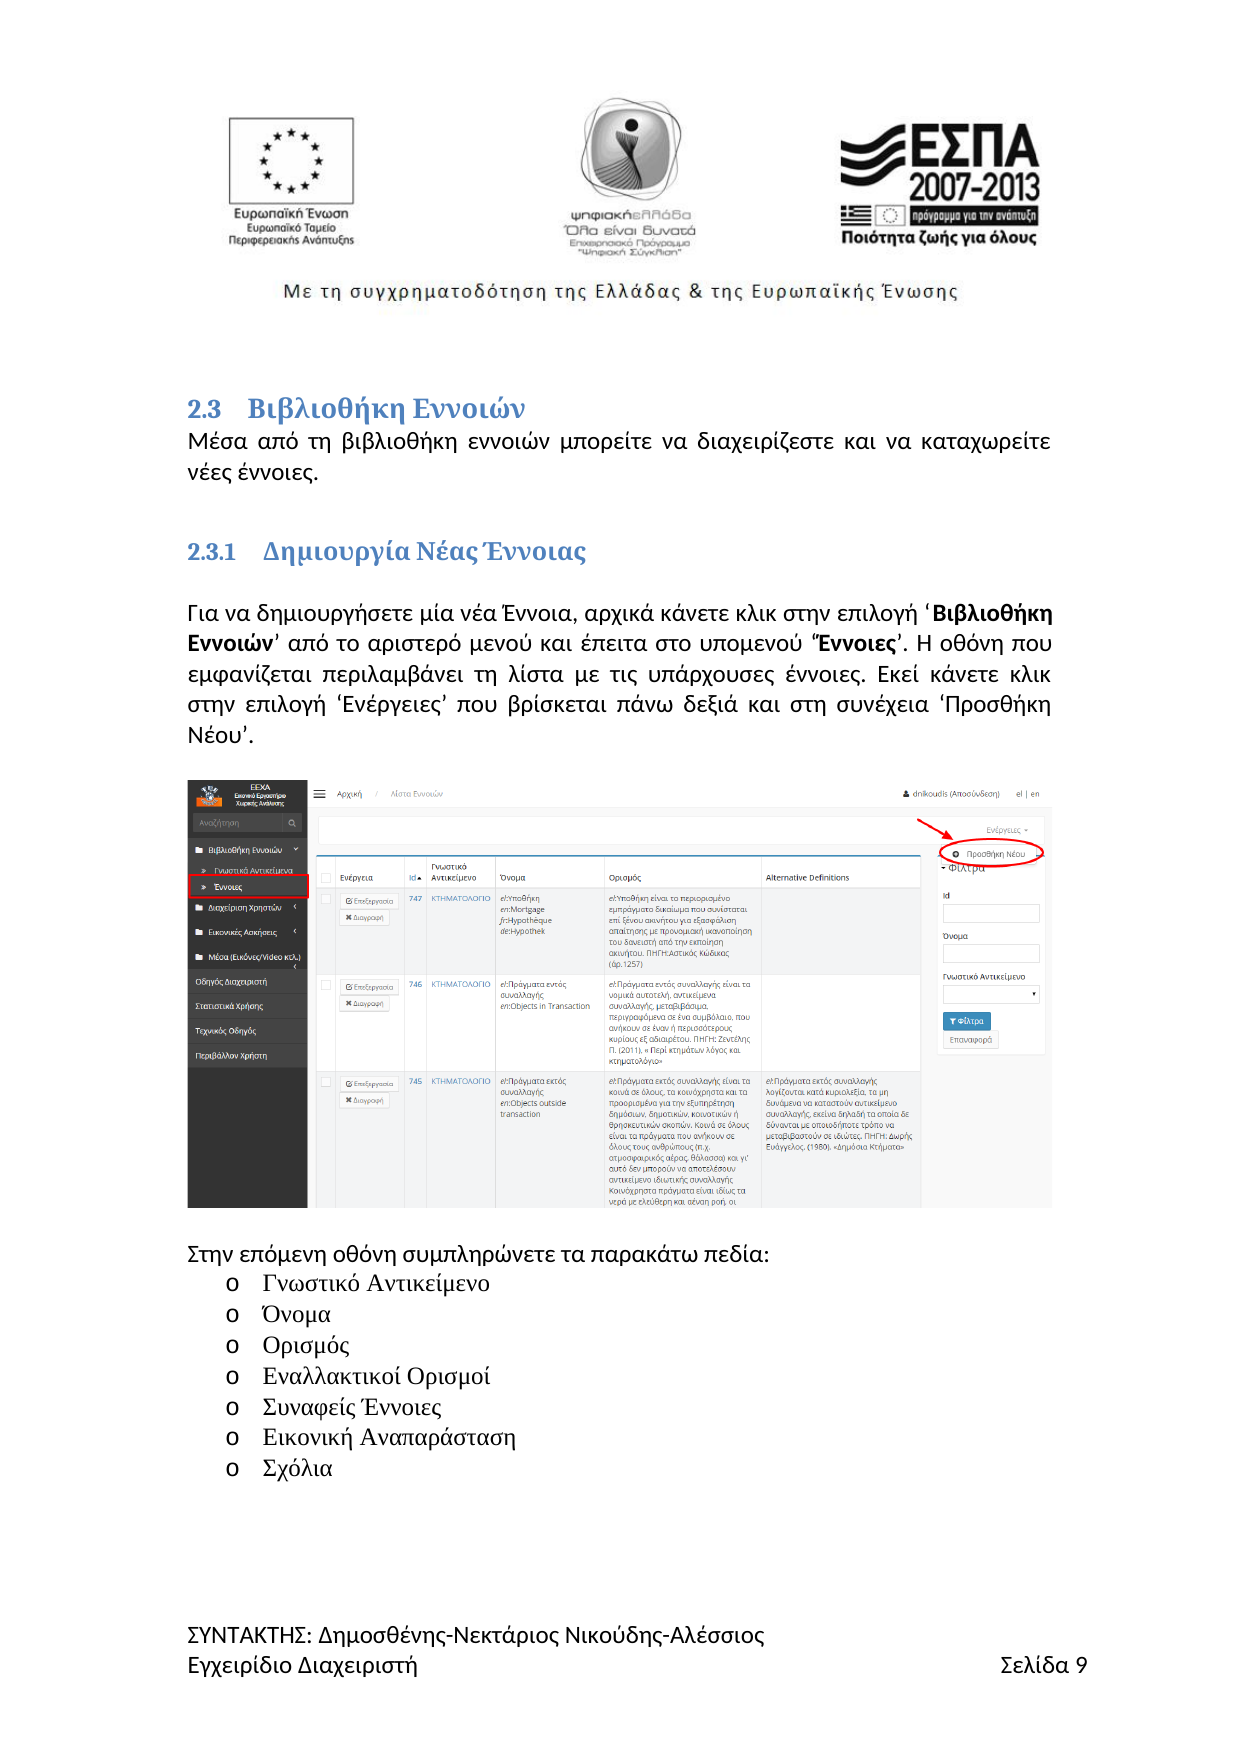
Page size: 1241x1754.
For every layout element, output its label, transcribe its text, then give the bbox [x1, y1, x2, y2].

list Συναφείς Έννοιες [225, 1392, 1053, 1422]
list Εικονική Αναπαράσταση [225, 1422, 1053, 1453]
list Όνομα [225, 1299, 1053, 1330]
picture [187, 73, 1088, 343]
subtitle Βιβλιοθήκη Εννοιών [187, 394, 1053, 425]
subtitle Δημιουργία Νέας Έννοιας [187, 538, 1053, 567]
list Ορισμός [225, 1330, 1053, 1361]
list Γνωστικό Αντικείμενο [225, 1268, 1053, 1299]
text Μέσα από τη βιβλιοθήκη εννοιών μπορείτε να διαχειρίζεστε και να καταχωρείτε νέες έννοιες. [187, 425, 1053, 486]
picture [187, 780, 1053, 1208]
text Στην επόμενη οθόνη συμπληρώνετε τα παρακάτω πεδία: [187, 1238, 1053, 1268]
text Για να δημιουργήσετε μία νέα Έννοια, αρχικά κάνετε κλικ στην επιλογή ‘Βιβλιοθήκη Εννοιών’ από το αριστερό μενού και έπειτα στο υπομενού ‘Έννοιες’. Η οθόνη που εμφανίζεται περιλαμβάνει τη λίστα με τις υπάρχουσες έννοιες. Εκεί κάνετε κλικ στην επιλογή ‘Ενέργειες’ που βρίσκεται πάνω δεξιά και στη συνέχεια ‘Προσθήκη Νέου’. [187, 597, 1053, 750]
list Σχόλια [225, 1453, 1053, 1484]
list Εναλλακτικοί Ορισμοί [225, 1361, 1053, 1392]
